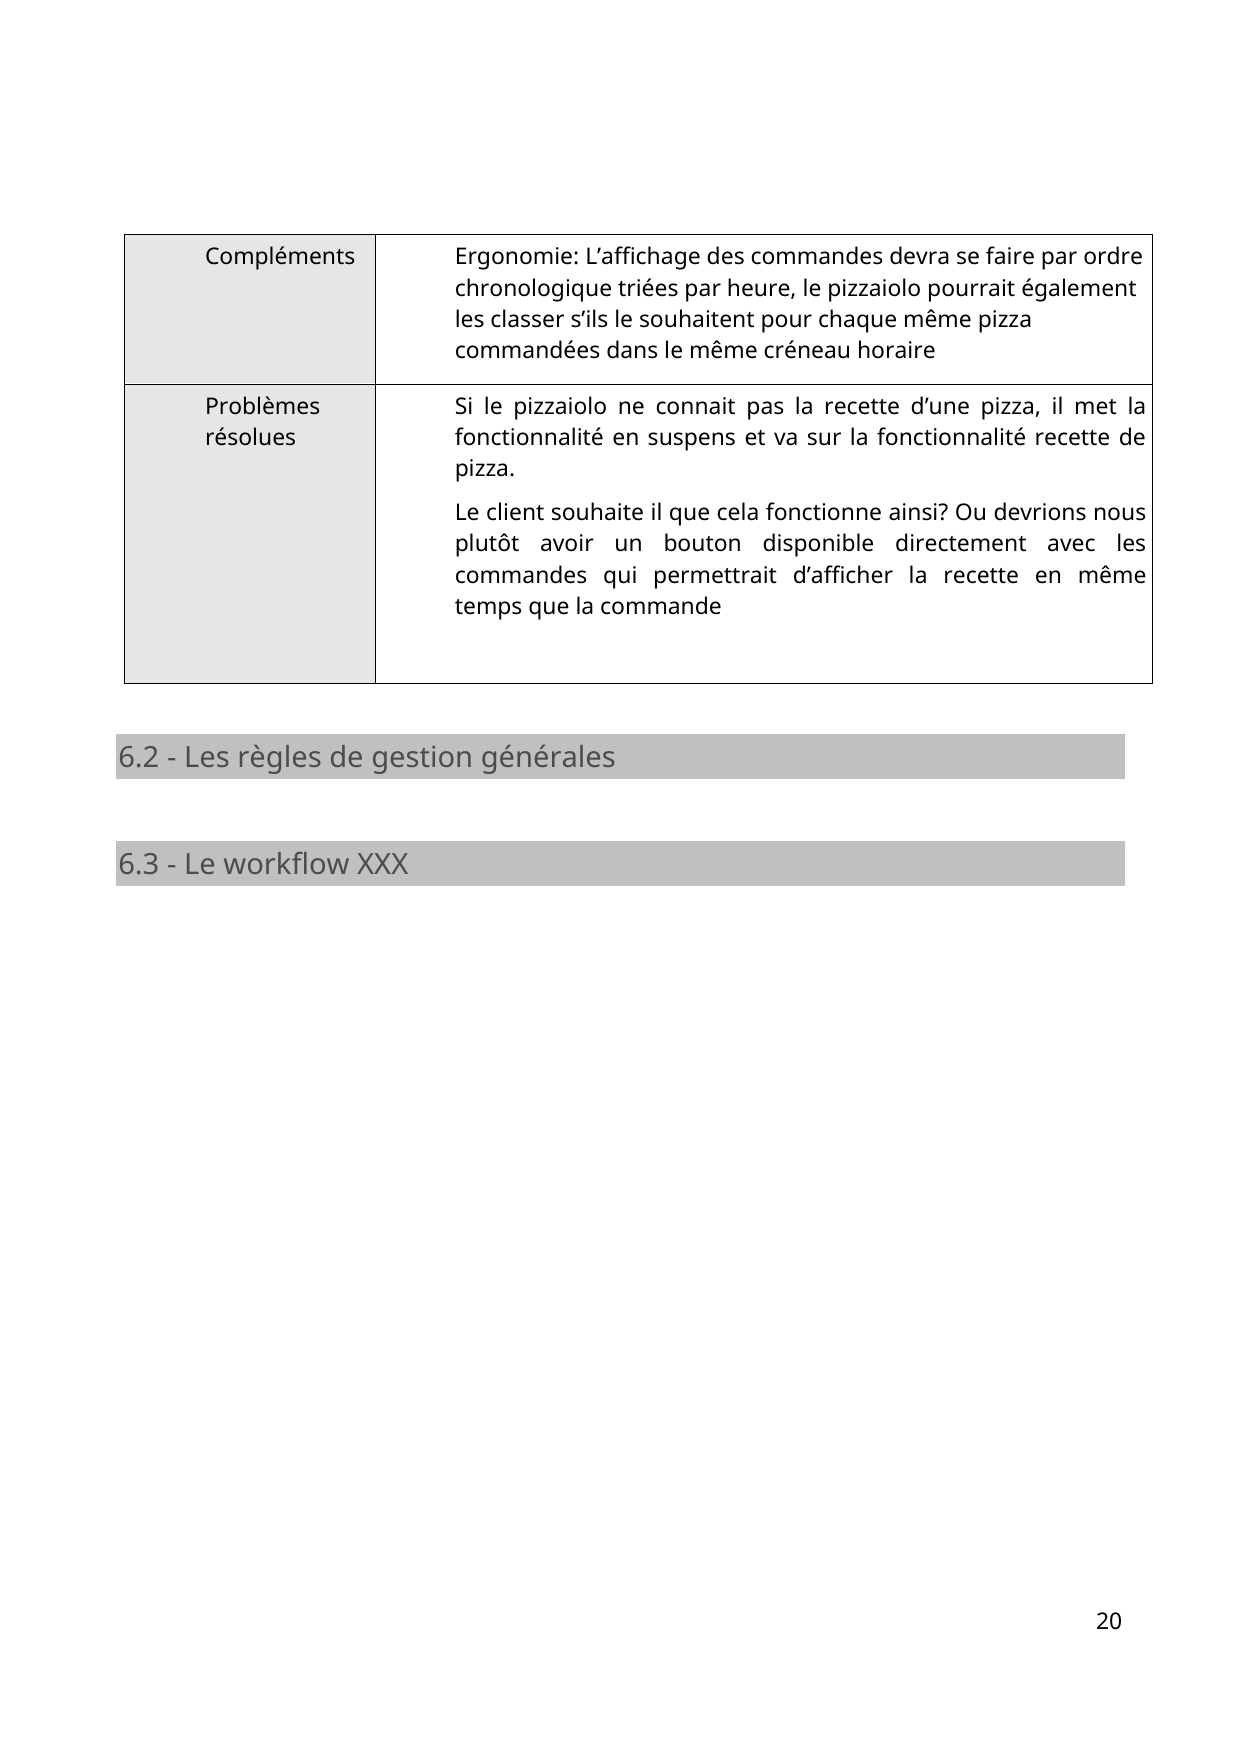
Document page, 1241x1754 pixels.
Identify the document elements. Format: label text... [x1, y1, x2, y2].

subtitle Le workflow XXX [117, 842, 1124, 885]
table_cell Problèmes résolues [125, 385, 375, 683]
subtitle Les règles de gestion générales [117, 735, 1124, 778]
table_cell Si le pizzaiolo ne connait pas la recette d’une pizza, il met la fonctionnalité en suspens et va sur la fonctionnalité recette de pizza. Le client souhaite il que cela fonctionne ainsi? Ou devrions nous plutôt avoir un bouton disponible directement avec les commandes qui permettrait d’afficher la recette en même temps que la commande [376, 385, 1152, 683]
table_cell Ergonomie: L’affichage des commandes devra se faire par ordre chronologique triées par heure, le pizzaiolo pourrait également les classer s’ils le souhaitent pour chaque même pizza commandées dans le même créneau horaire [376, 235, 1152, 383]
table_cell Compléments [125, 235, 375, 383]
